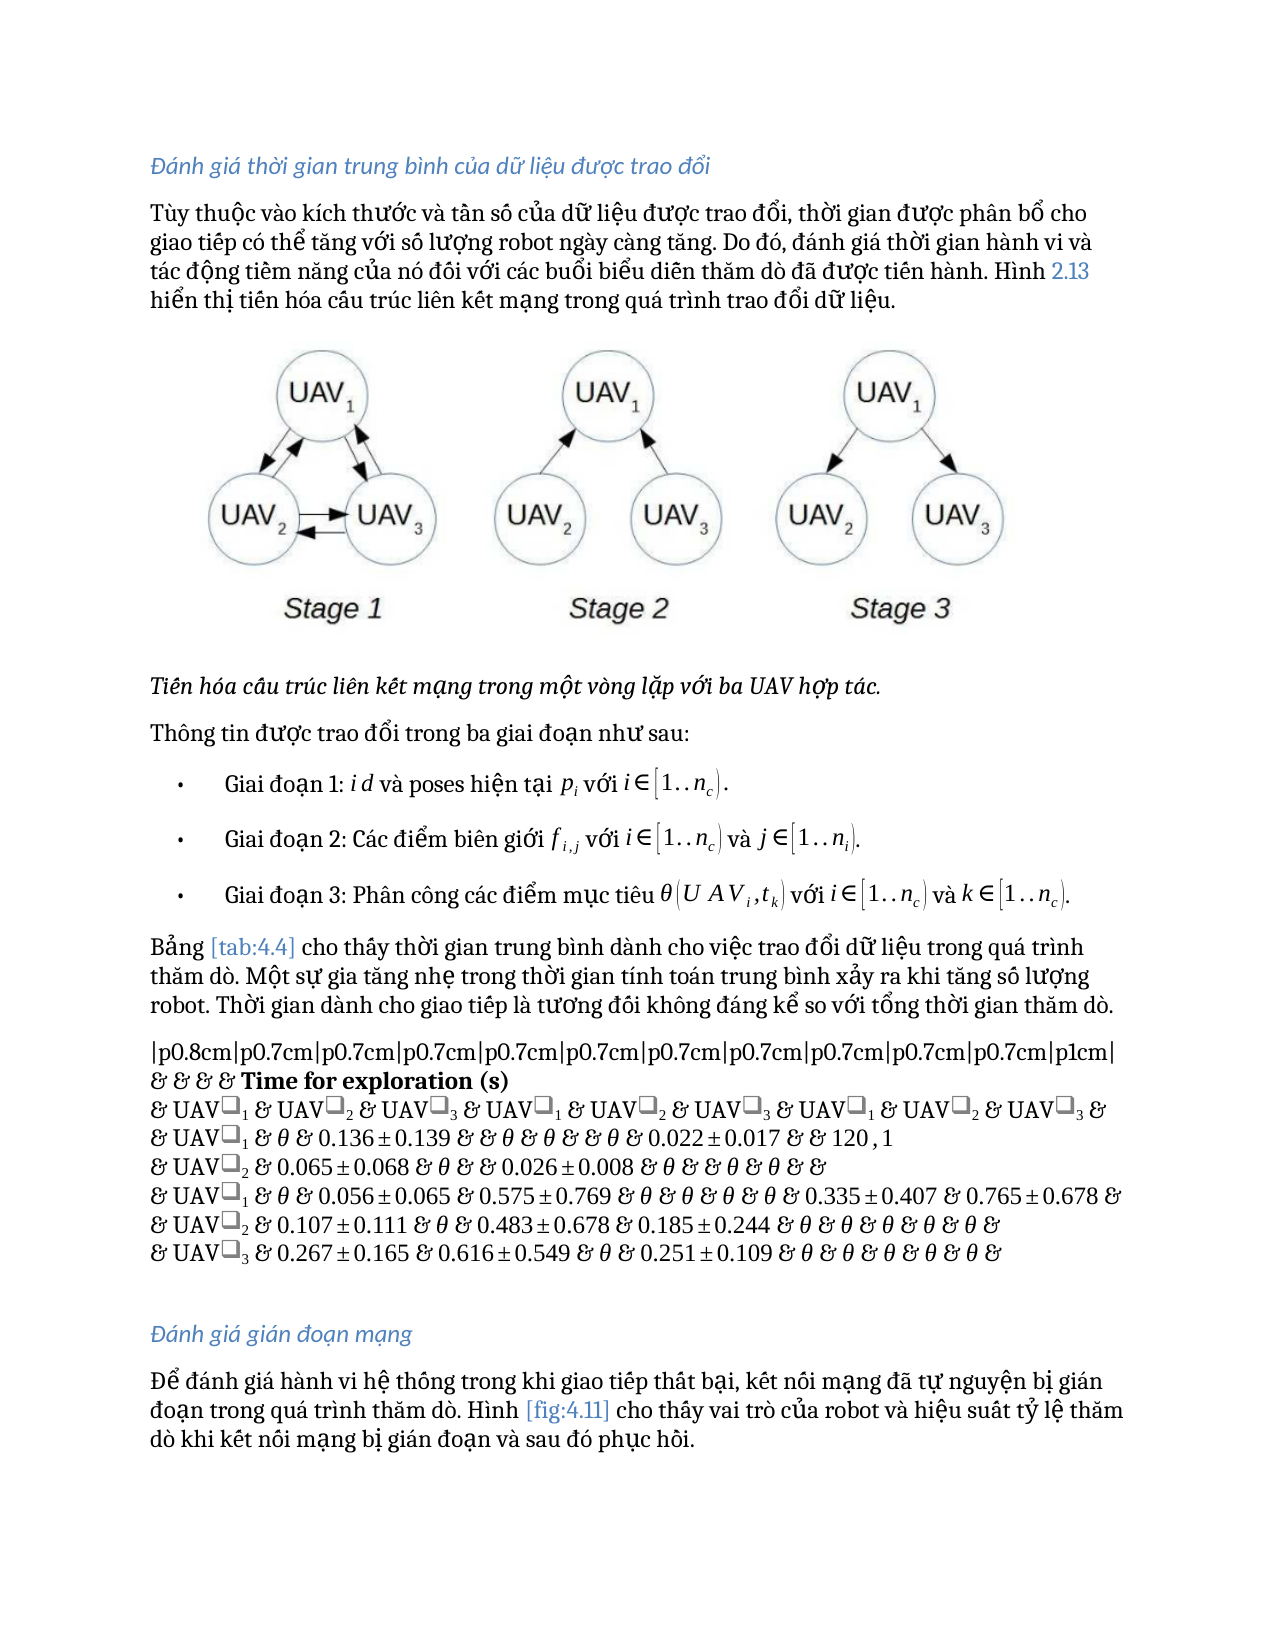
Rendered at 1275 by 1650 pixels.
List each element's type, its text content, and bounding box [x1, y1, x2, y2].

text Thông tin được trao đổi trong ba giai đoạn như sau: [150, 719, 1125, 748]
list Giai đoạn 2: Các điểm biên giới với và . [175, 822, 1125, 857]
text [150, 1367, 1125, 1482]
list Giai đoạn 3: Phân công các điểm mục tiêu với và . [175, 878, 1125, 912]
text Bảng [tab:4.4] cho thấy thời gian trung bình dành cho việc trao đổi dữ liệu trong quá trình thăm dò. Một sự gia tăng nhẹ trong thời gian tính toán trung bình xảy ra khi tăng số lượng robot. Thời gian dành cho giao tiếp là tương đối không đáng kể so với tổng thời gian thăm dò. [150, 933, 1125, 1019]
subtitle Đánh giá thời gian trung bình của dữ liệu được trao đổi [150, 150, 1125, 181]
picture [168, 333, 1044, 651]
text Tiến hóa cấu trúc liên kết mạng trong một vòng lặp với ba UAV hợp tác. [150, 672, 1125, 700]
text Tùy thuộc vào kích thước và tần số của dữ liệu được trao đổi, thời gian được phân bổ cho giao tiếp có thể tăng với số lượng robot ngày càng tăng. Do đó, đánh giá thời gian hành vi và tác động tiềm năng của nó đối với các buổi biểu diễn thăm dò đã được tiến hành. Hình 2.13 hiển thị tiến hóa cấu trúc liên kết mạng trong quá trình trao đổi dữ liệu. [150, 199, 1125, 314]
list Giai đoạn 1: và poses hiện tại với [175, 767, 1125, 801]
subtitle Đánh giá gián đoạn mạng [150, 1318, 1125, 1348]
text |p0.8cm|p0.7cm|p0.7cm|p0.7cm|p0.7cm|p0.7cm|p0.7cm|p0.7cm|p0.7cm|p0.7cm|p0.7cm|p1cm| & & & & Time for exploration (s) & UAV & UAV & UAV & UAV & UAV & UAV & UAV & UAV & UAV & & UAV & & & & & & & & & & & UAV & & & & & & & & & & & UAV & & & & & & & & & & & UAV & & & & & & & & & & & UAV & & & & & & & & & & [150, 1038, 1125, 1297]
